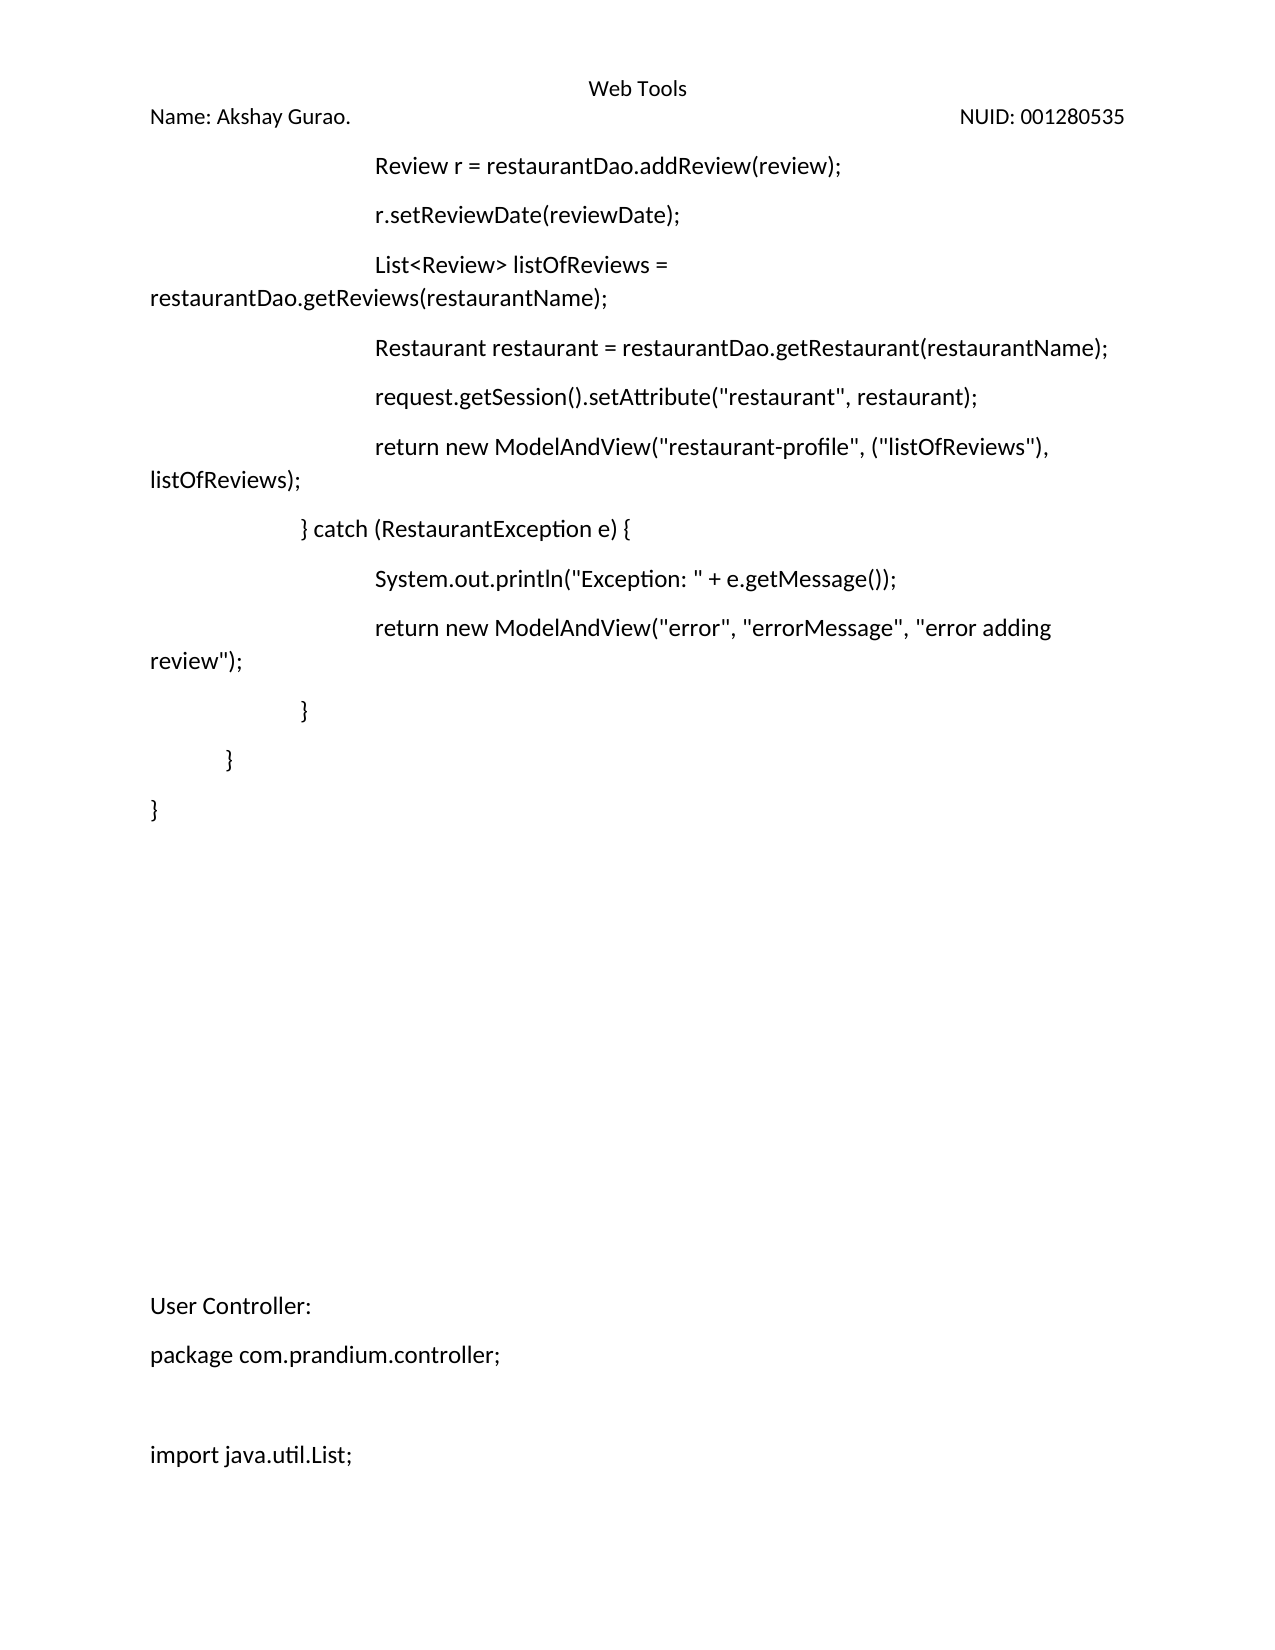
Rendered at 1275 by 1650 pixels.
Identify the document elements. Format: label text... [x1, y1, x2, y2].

text import java.util.List; [150, 1439, 1125, 1469]
text System.out.println("Exception: " + e.getMessage()); [150, 563, 1125, 593]
text package com.prandium.controller; [150, 1339, 1125, 1370]
text return new ModelAndView("error", "errorMessage", "error adding review"); [150, 612, 1125, 676]
text r.setReviewDate(reviewDate); [150, 199, 1125, 230]
text User Controller: [150, 1290, 1125, 1321]
text Review r = restaurantDao.addReview(review); [150, 150, 1125, 181]
text } [150, 744, 1125, 775]
text List<Review> listOfReviews = restaurantDao.getReviews(restaurantName); [150, 249, 1125, 313]
text return new ModelAndView("restaurant-profile", ("listOfReviews"), listOfReviews); [150, 431, 1125, 494]
text } catch (RestaurantException e) { [150, 513, 1125, 544]
text request.getSession().setAttribute("restaurant", restaurant); [150, 381, 1125, 412]
text Restaurant restaurant = restaurantDao.getRestaurant(restaurantName); [150, 332, 1125, 362]
text } [150, 695, 1125, 726]
text } [150, 794, 1125, 825]
